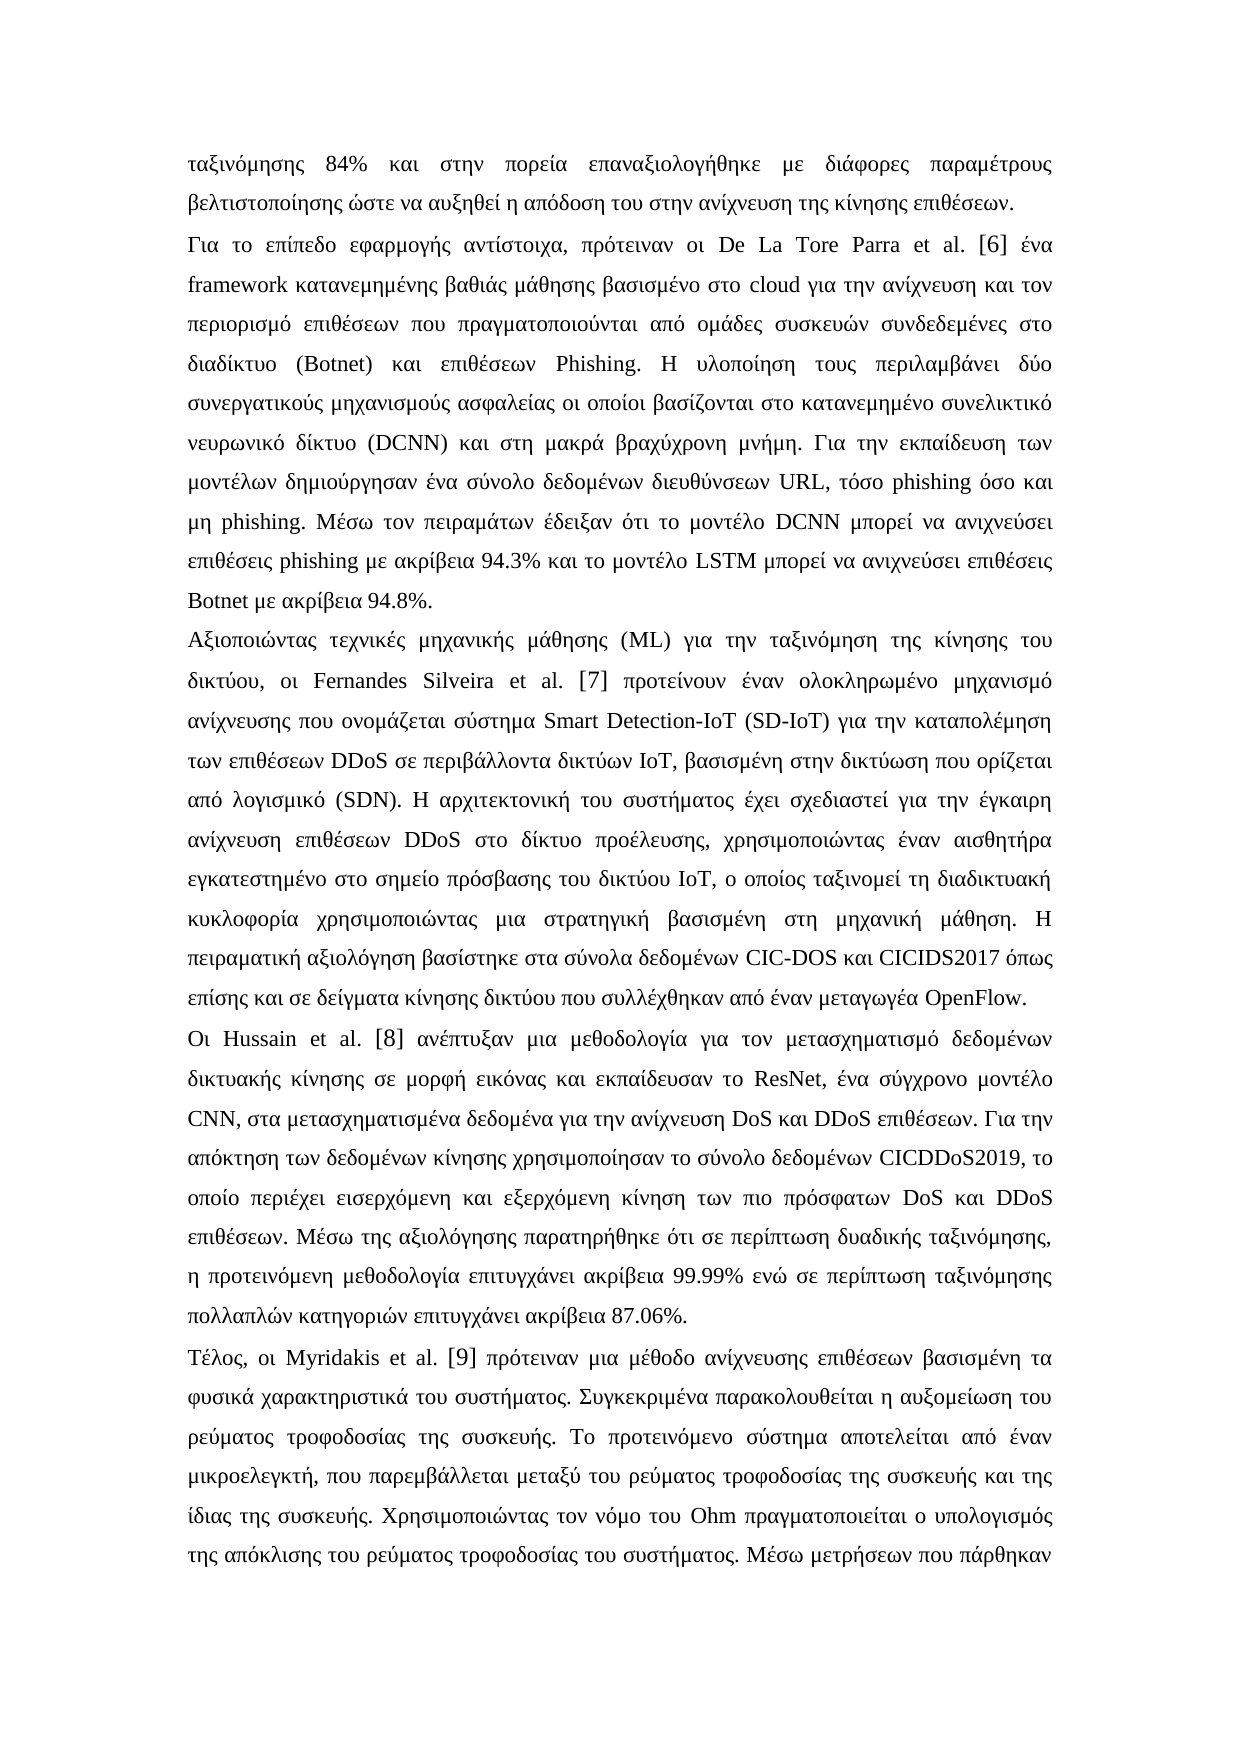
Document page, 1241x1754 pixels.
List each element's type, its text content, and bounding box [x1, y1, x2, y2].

text Αξιοποιώντας τεχνικές μηχανικής μάθησης (ML) για την ταξινόμηση της κίνησης του δικτύου, οι Fernandes Silveira et al. προτείνουν έναν ολοκληρωμένο μηχανισμό ανίχνευσης που ονομάζεται σύστημα Smart Detection-IoT (SD-IoT) για την καταπολέμηση των επιθέσεων DDoS σε περιβάλλοντα δικτύων IoT, βασισμένη στην δικτύωση που ορίζεται από λογισμικό (SDN). Η αρχιτεκτονική του συστήματος έχει σχεδιαστεί για την έγκαιρη ανίχνευση επιθέσεων DDoS στο δίκτυο προέλευσης, χρησιμοποιώντας έναν αισθητήρα εγκατεστημένο στο σημείο πρόσβασης του δικτύου IoT, ο οποίος ταξινομεί τη διαδικτυακή κυκλοφορία χρησιμοποιώντας μια στρατηγική βασισμένη στη μηχανική μάθηση. Η πειραματική αξιολόγηση βασίστηκε στα σύνολα δεδομένων CIC-DOS και CICIDS2017 όπως επίσης και σε δείγματα κίνησης δικτύου που συλλέχθηκαν από έναν μεταγωγέα OpenFlow. [187, 626, 1053, 1010]
text Για το επίπεδο εφαρμογής αντίστοιχα, πρότειναν οι De La Tore Parra et al. ένα framework κατανεμημένης βαθιάς μάθησης βασισμένο στο cloud για την ανίχνευση και τον περιορισμό επιθέσεων που πραγματοποιούνται από ομάδες συσκευών συνδεδεμένες στο διαδίκτυο (Botnet) και επιθέσεων Phishing. Η υλοποίηση τους περιλαμβάνει δύο συνεργατικούς μηχανισμούς ασφαλείας οι οποίοι βασίζονται στο κατανεμημένο συνελικτικό νευρωνικό δίκτυο (DCNN) και στη μακρά βραχύχρονη μνήμη. Για την εκπαίδευση των μοντέλων δημιούργησαν ένα σύνολο δεδομένων διευθύνσεων URL, τόσο phishing όσο και μη phishing. Μέσω τον πειραμάτων έδειξαν ότι το μοντέλο DCNN μπορεί να ανιχνεύσει επιθέσεις phishing με ακρίβεια 94.3% και το μοντέλο LSTM μπορεί να ανιχνεύσει επιθέσεις Botnet με ακρίβεια 94.8%. [187, 229, 1053, 613]
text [187, 1342, 1053, 1568]
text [187, 150, 1053, 216]
text Οι Hussain et al. ανέπτυξαν μια μεθοδολογία για τον μετασχηματισμό δεδομένων δικτυακής κίνησης σε μορφή εικόνας και εκπαίδευσαν το ResNet, ένα σύγχρονο μοντέλο CNN, στα μετασχηματισμένα δεδομένα για την ανίχνευση DoS και DDoS επιθέσεων. Για την απόκτηση των δεδομένων κίνησης χρησιμοποίησαν το σύνολο δεδομένων CICDDoS2019, το οποίο περιέχει εισερχόμενη και εξερχόμενη κίνηση των πιο πρόσφατων DoS και DDoS επιθέσεων. Μέσω της αξιολόγησης παρατηρήθηκε ότι σε περίπτωση δυαδικής ταξινόμησης, η προτεινόμενη μεθοδολογία επιτυγχάνει ακρίβεια 99.99% ενώ σε περίπτωση ταξινόμησης πολλαπλών κατηγοριών επιτυγχάνει ακρίβεια 87.06%. [187, 1023, 1053, 1328]
